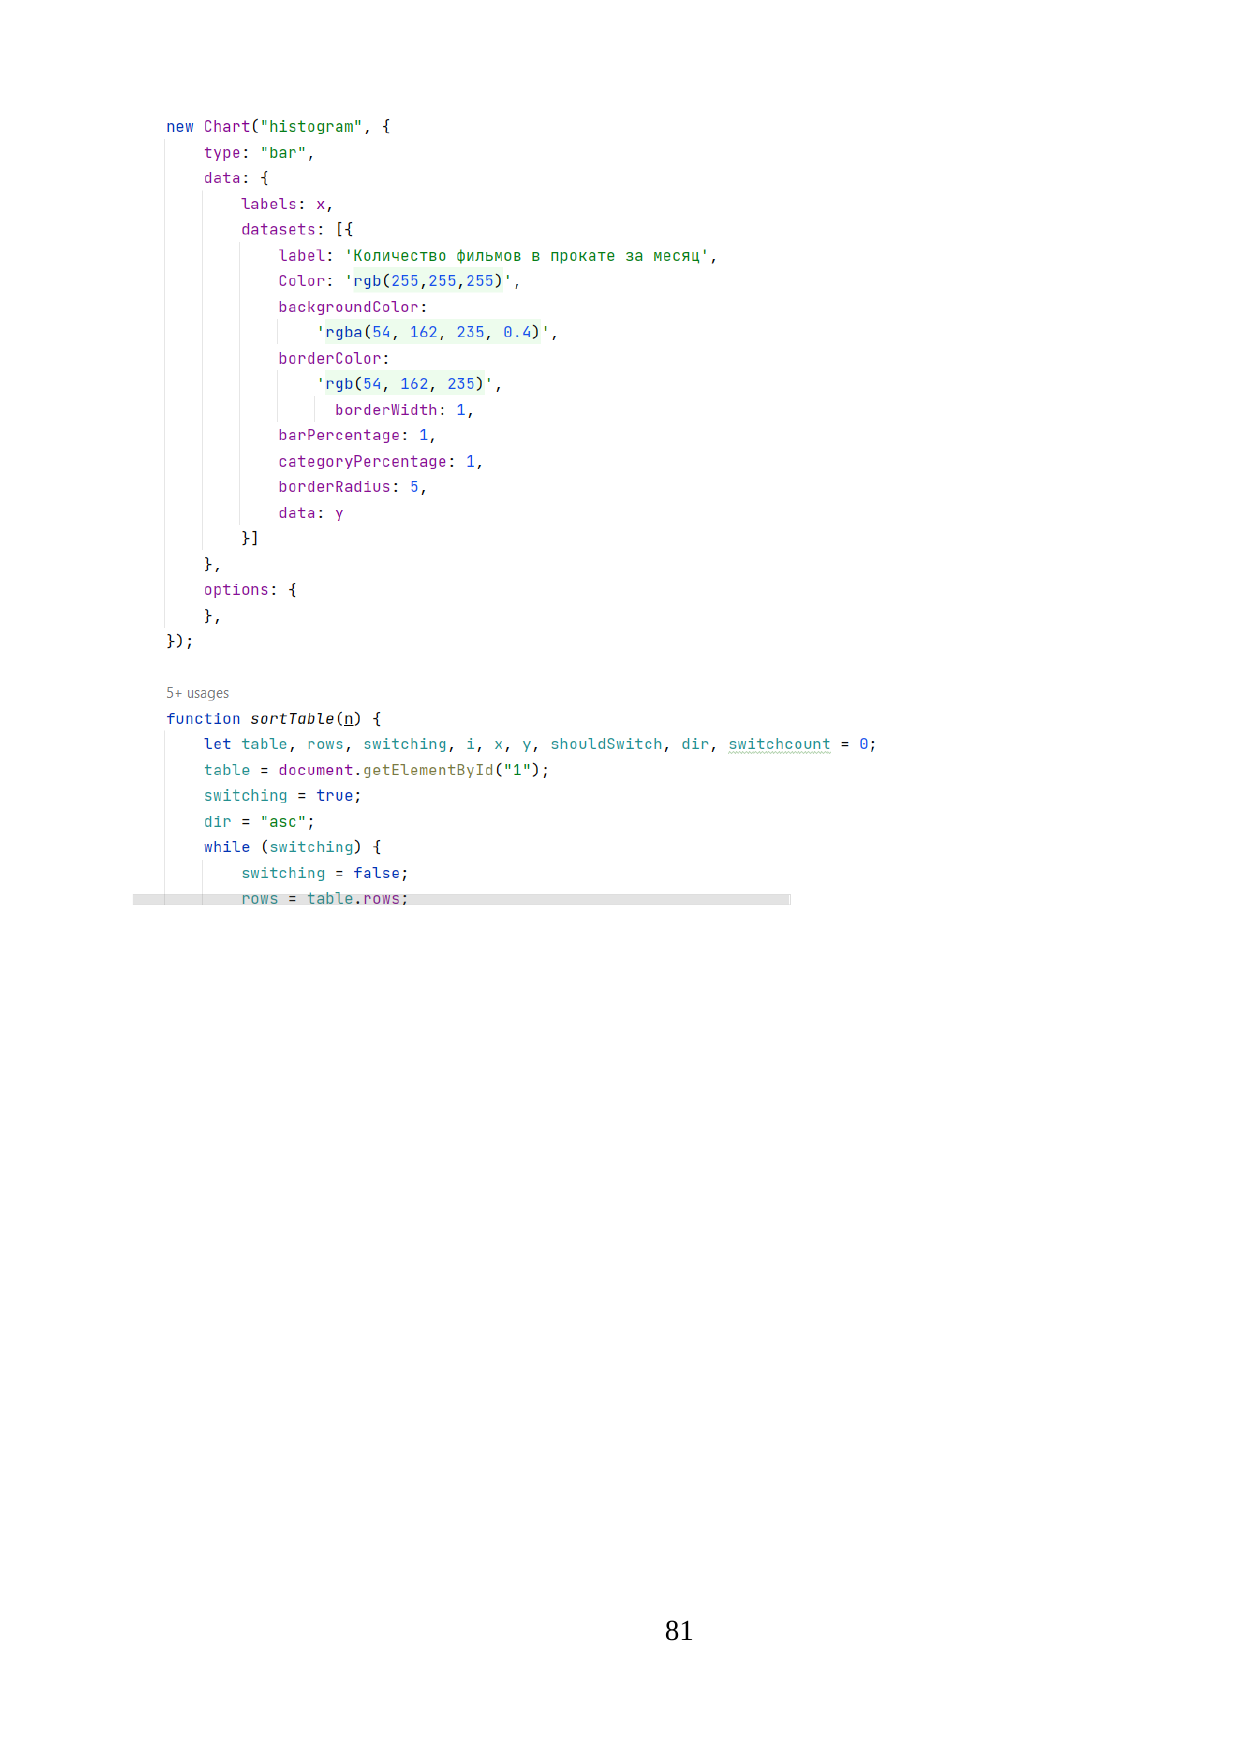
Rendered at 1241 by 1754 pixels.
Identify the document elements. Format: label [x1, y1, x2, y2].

picture [132, 118, 1108, 905]
